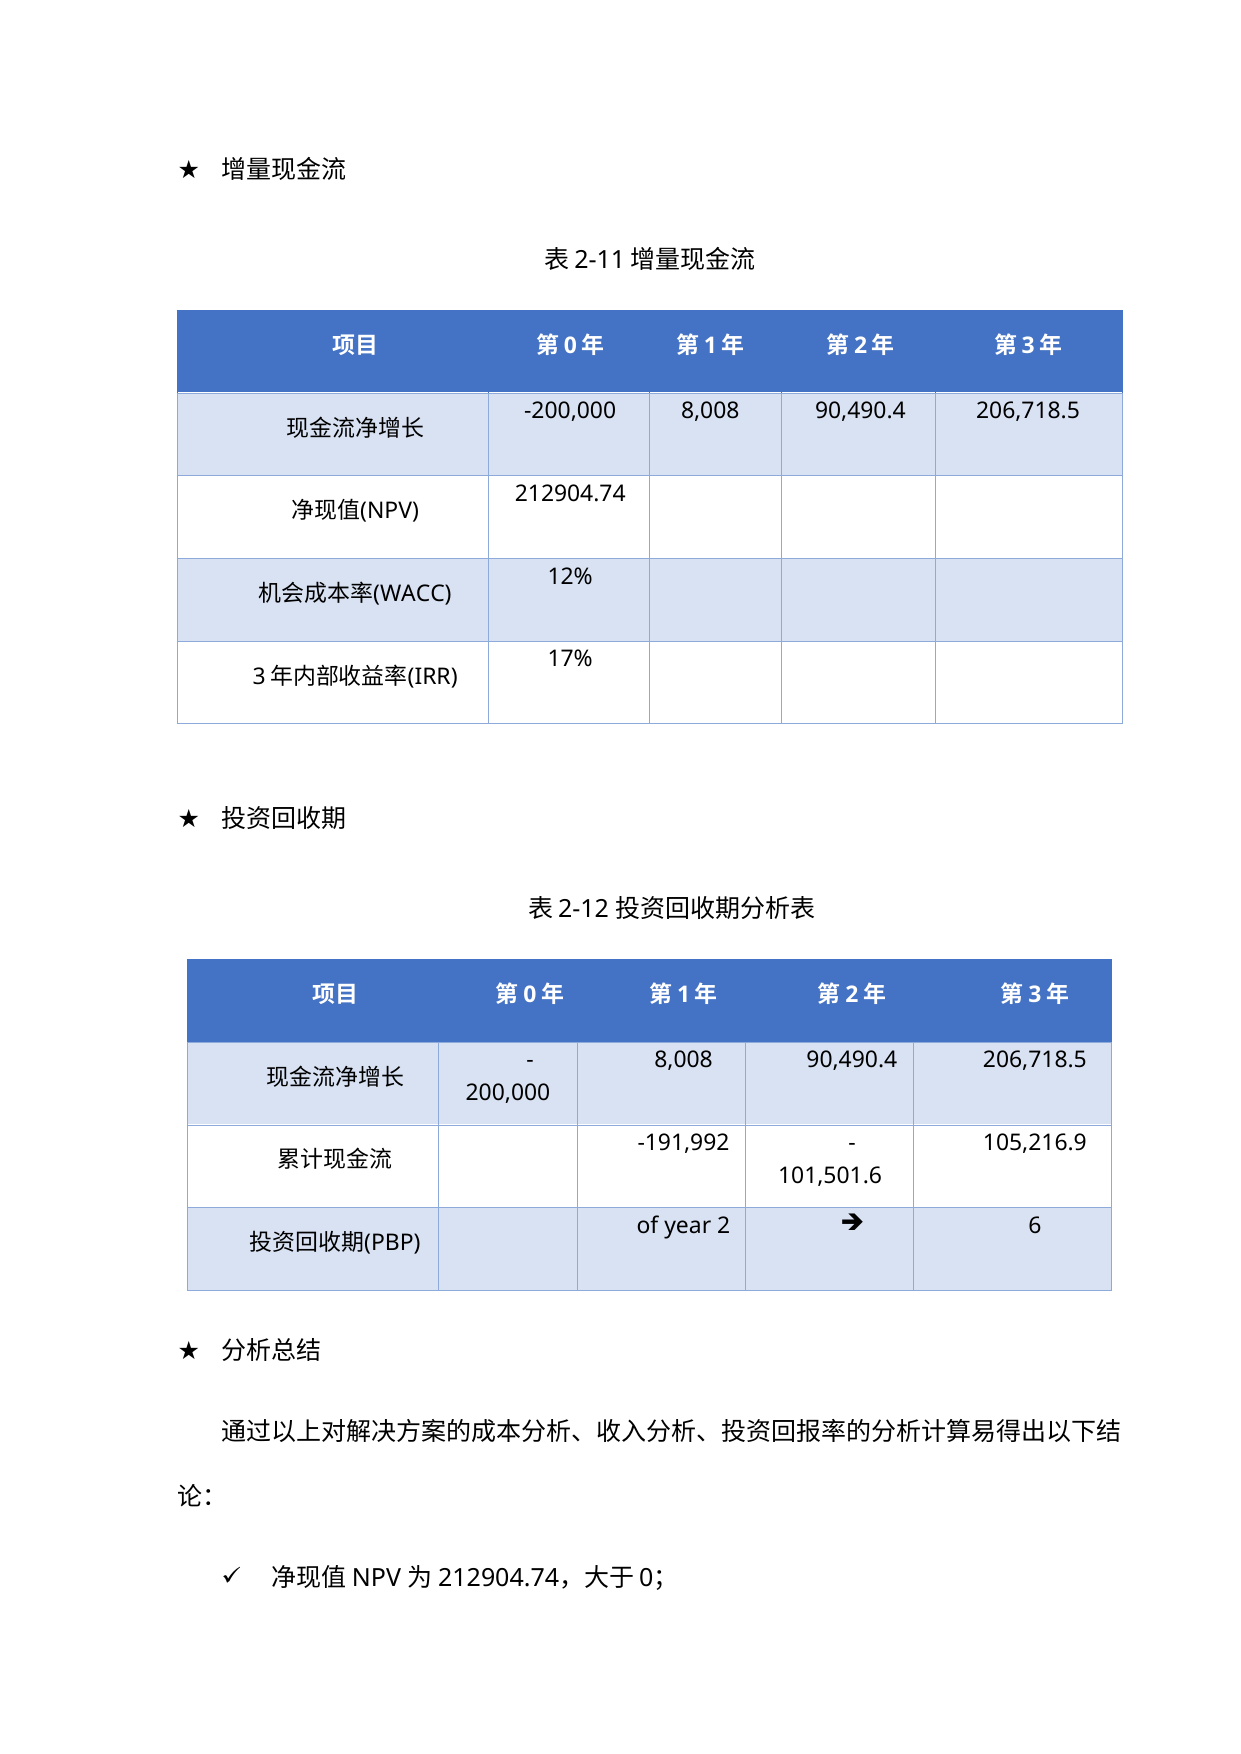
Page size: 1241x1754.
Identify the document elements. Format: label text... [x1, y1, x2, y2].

table_cell 90,490.4 [746, 1043, 913, 1124]
table_header 第3年 [914, 960, 1111, 1042]
table_cell 3年内部收益率(IRR) [178, 642, 488, 723]
table_header 项目 [178, 311, 488, 392]
table_header 第2年 [782, 311, 935, 392]
table_cell 90,490.4 [782, 394, 935, 475]
table_cell [439, 1208, 577, 1290]
list 投资回收期 [177, 784, 1122, 849]
table_cell 投资回收期(PBP) [188, 1208, 438, 1290]
table_header 第1年 [650, 311, 781, 392]
table_header 第1年 [578, 960, 745, 1042]
table_cell 现金流净增长 [178, 394, 488, 475]
table_cell [746, 1208, 913, 1290]
table_cell 累计现金流 [188, 1126, 438, 1207]
list 净现值 NPV 为 212904.74，大于0； [221, 1543, 1122, 1608]
table_cell [650, 476, 781, 558]
table_cell [782, 559, 935, 641]
table_header 第0年 [489, 311, 649, 392]
table_cell [650, 642, 781, 723]
table_cell 8,008 [650, 394, 781, 475]
table_cell [650, 559, 781, 641]
table_cell 17% [489, 642, 649, 723]
table_header 第2年 [746, 960, 913, 1042]
table_cell 206,718.5 [914, 1043, 1111, 1124]
table_cell [936, 642, 1122, 723]
table_cell [782, 642, 935, 723]
table_cell 6 [914, 1208, 1111, 1290]
list 增量现金流 [177, 135, 1122, 200]
table_header 第0年 [439, 960, 577, 1042]
table_header 第3年 [936, 311, 1122, 392]
table_cell 净现值(NPV) [178, 476, 488, 558]
table_cell -101,501.6 [746, 1126, 913, 1207]
list 表2-12 投资回收期分析表 [221, 874, 1122, 939]
table_cell -200,000 [489, 394, 649, 475]
list 分析总结 [177, 1316, 1122, 1381]
table_cell 机会成本率(WACC) [178, 559, 488, 641]
table_cell [782, 476, 935, 558]
table_cell 12% [489, 559, 649, 641]
table_cell 212904.74 [489, 476, 649, 558]
table_cell 105,216.9 [914, 1126, 1111, 1207]
table_cell 206,718.5 [936, 394, 1122, 475]
table_cell [936, 559, 1122, 641]
table_cell -200,000 [439, 1043, 577, 1124]
table_cell of year 2 [578, 1208, 745, 1290]
table_cell 8,008 [578, 1043, 745, 1124]
text 通过以上对解决方案的成本分析、收入分析、投资回报率的分析计算易得出以下结论： [177, 1397, 1122, 1527]
list 表2-11增量现金流 [177, 225, 1122, 290]
table_cell 现金流净增长 [188, 1043, 438, 1124]
table_cell -191,992 [578, 1126, 745, 1207]
table_cell [439, 1126, 577, 1207]
table_header 项目 [188, 960, 438, 1042]
table_cell [936, 476, 1122, 558]
